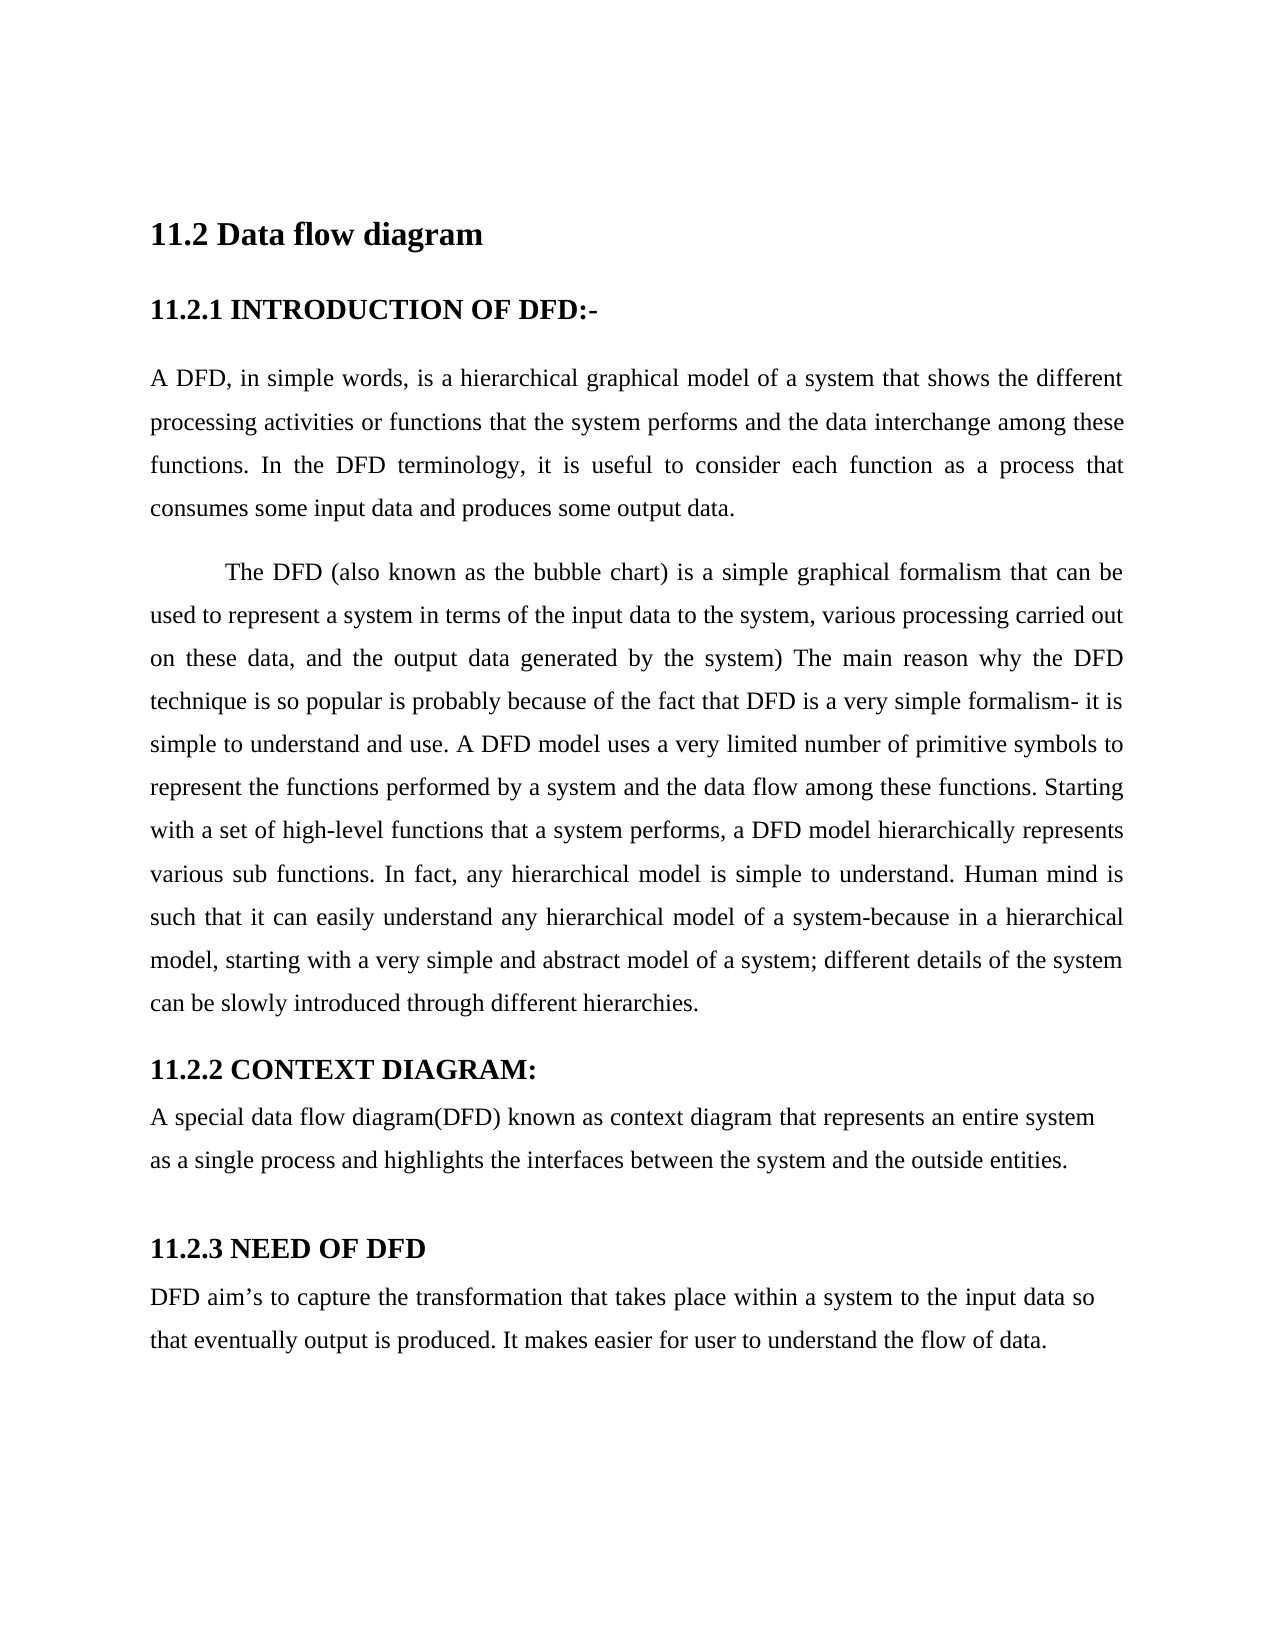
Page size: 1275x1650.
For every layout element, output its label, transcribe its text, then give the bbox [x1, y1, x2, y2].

text The DFD (also known as the bubble chart) is a simple graphical formalism that can be used to represent a system in terms of the input data to the system, various processing carried out on these data, and the output data generated by the system) The main reason why the DFD technique is so popular is probably because of the fact that DFD is a very simple formalism- it is simple to understand and use. A DFD model uses a very limited number of primitive symbols to represent the functions performed by a system and the data flow among these functions. Starting with a set of high-level functions that a system performs, a DFD model hierarchically represents various sub functions. In fact, any hierarchical model is simple to understand. Human mind is such that it can easily understand any hierarchical model of a system-because in a hierarchical model, starting with a very simple and abstract model of a system; different details of the system can be slowly introduced through different hierarchies. [150, 557, 1125, 1017]
text DFD aim’s to capture the transformation that takes place within a system to the input data so that eventually output is produced. It makes easier for user to understand the flow of data. [150, 1282, 1097, 1354]
text A special data flow diagram(DFD) known as context diagram that represents an entire system as a single process and highlights the interfaces between the system and the outside entities. [150, 1102, 1097, 1174]
text 11.2.2 CONTEXT DIAGRAM: [150, 1052, 1097, 1086]
text A DFD, in simple words, is a hierarchical graphical model of a system that shows the different processing activities or functions that the system performs and the data interchange among these functions. In the DFD terminology, it is useful to consider each function as a process that consumes some input data and produces some output data. [150, 363, 1125, 522]
text 11.2.3 NEED OF DFD [150, 1232, 1097, 1265]
text 11.2 Data flow diagram [150, 214, 1125, 252]
text 11.2.1 INTRODUCTION OF DFD:- [150, 292, 1125, 326]
